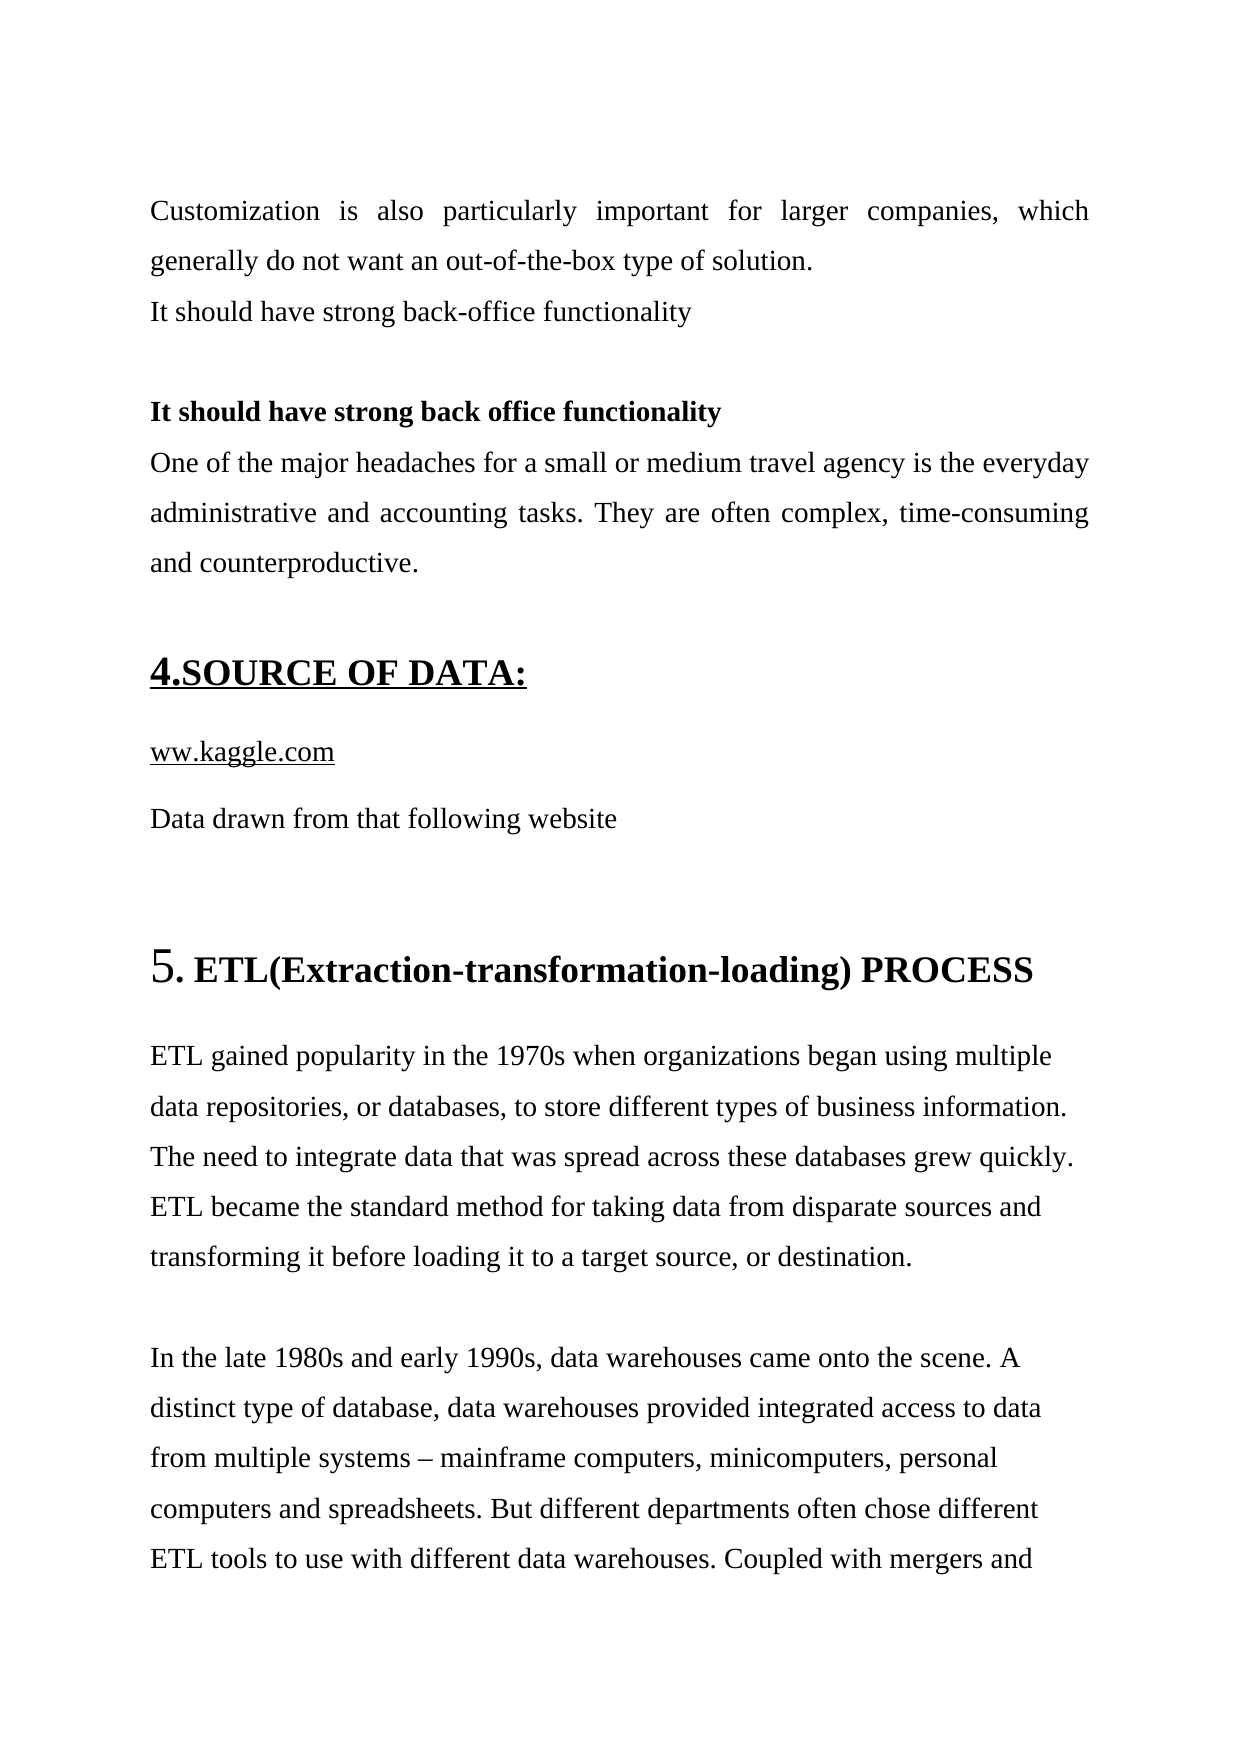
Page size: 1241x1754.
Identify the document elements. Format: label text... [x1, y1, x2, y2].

text It should have strong back-office functionality [150, 294, 1090, 327]
text Data drawn from that following website [150, 801, 1090, 835]
text ww.kaggle.com [150, 734, 1090, 768]
text 4.SOURCE OF DATA: [150, 646, 1090, 694]
text ETL gained popularity in the 1970s when organizations began using multiple data repositories, or databases, to store different types of business information. The need to integrate data that was spread across these databases grew quickly. ETL became the standard method for taking data from disparate sources and transforming it before loading it to a target source, or destination. [150, 1038, 1090, 1273]
text 5. ETL(Extraction-transformation-loading) PROCESS [150, 935, 1090, 993]
text One of the major headaches for a small or medium travel agency is the everyday administrative and accounting tasks. They are often complex, time-consuming and counterproductive. [150, 445, 1090, 579]
text Customization is also particularly important for larger companies, which generally do not want an out-of-the-box type of solution. [150, 193, 1090, 277]
text It should have strong back office functionality [150, 394, 1090, 428]
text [150, 1340, 1090, 1575]
